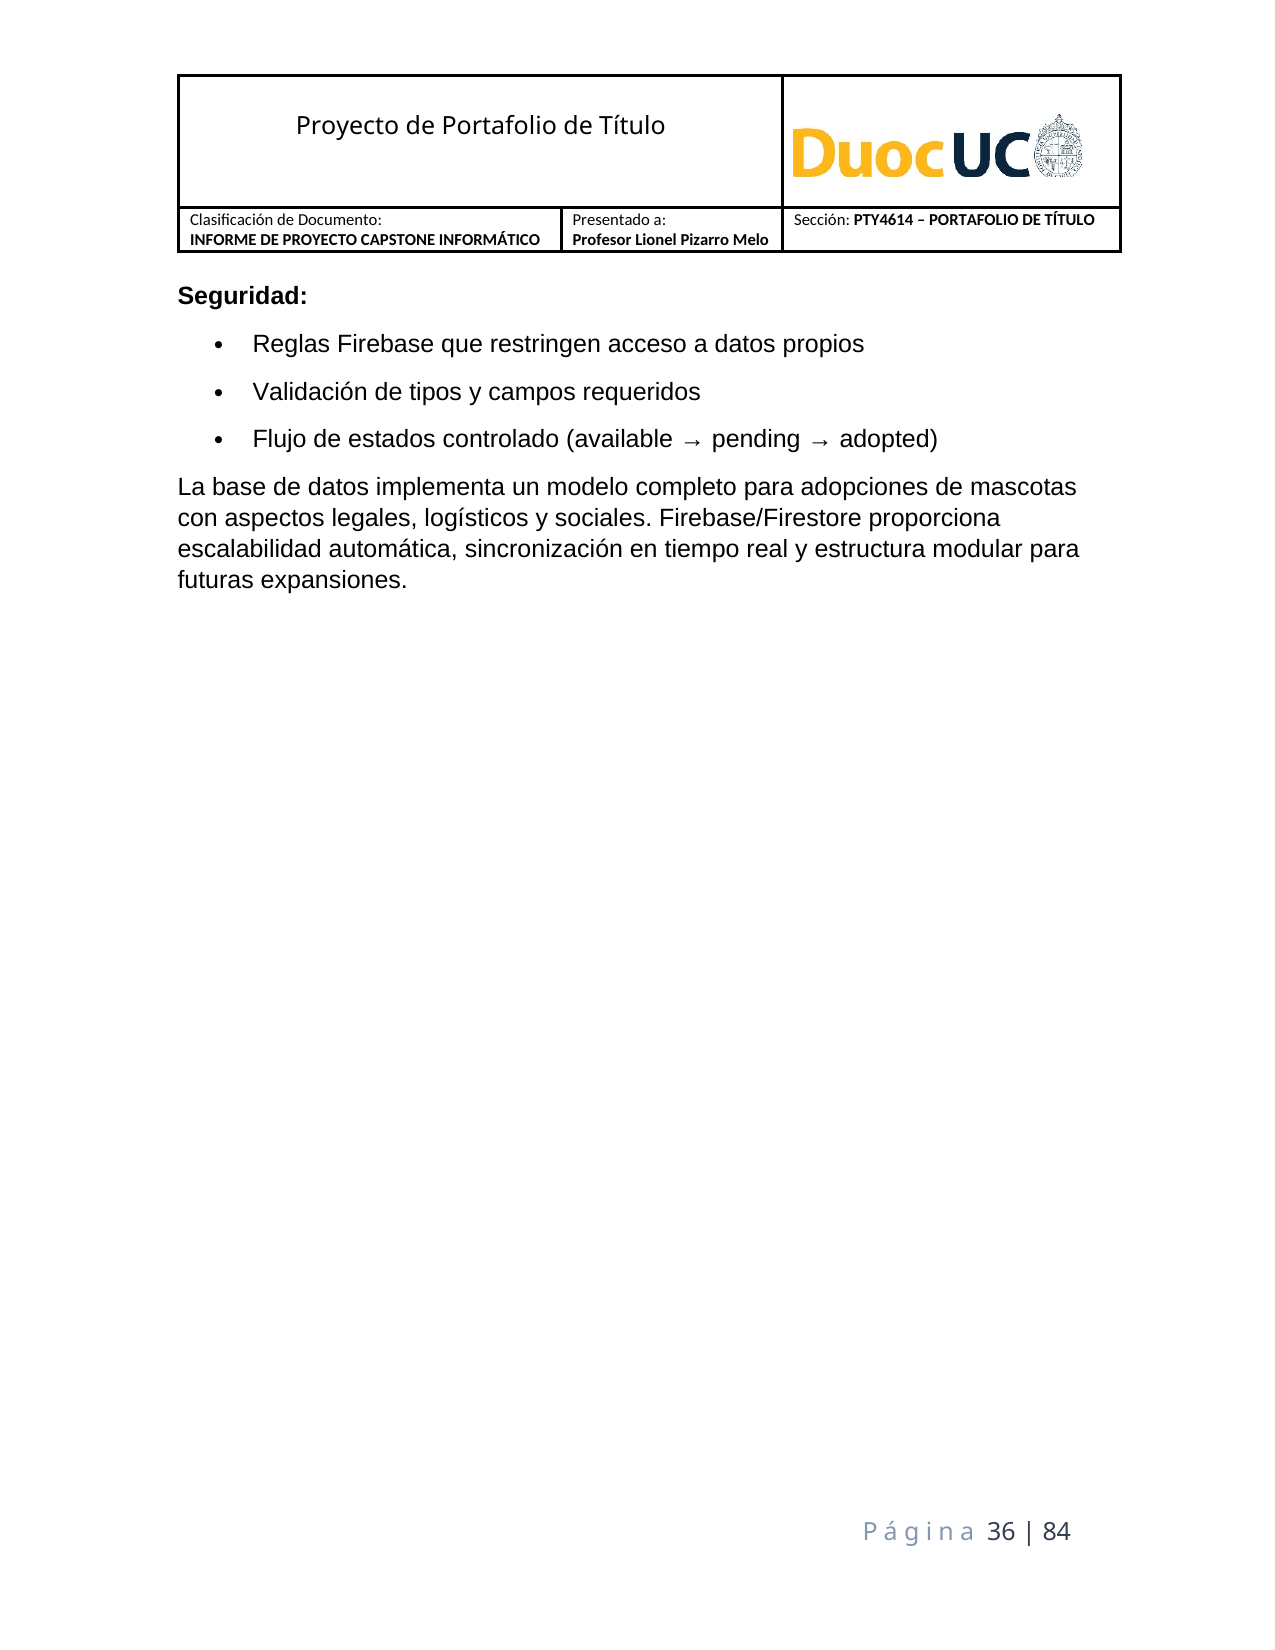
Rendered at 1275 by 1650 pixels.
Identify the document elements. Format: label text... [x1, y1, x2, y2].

list Validación de tipos y campos requeridos [215, 377, 1098, 405]
text Seguridad: [177, 281, 1098, 310]
list Reglas Firebase que restringen acceso a datos propios [215, 329, 1098, 358]
text La base de datos implementa un modelo completo para adopciones de mascotas con aspectos legales, logísticos y sociales. Firebase/Firestore proporciona escalabilidad automática, sincronización en tiempo real y estructura modular para futuras expansiones. [177, 472, 1098, 594]
list Flujo de estados controlado (available → pending → adopted) [215, 424, 1098, 453]
picture [791, 113, 1083, 176]
